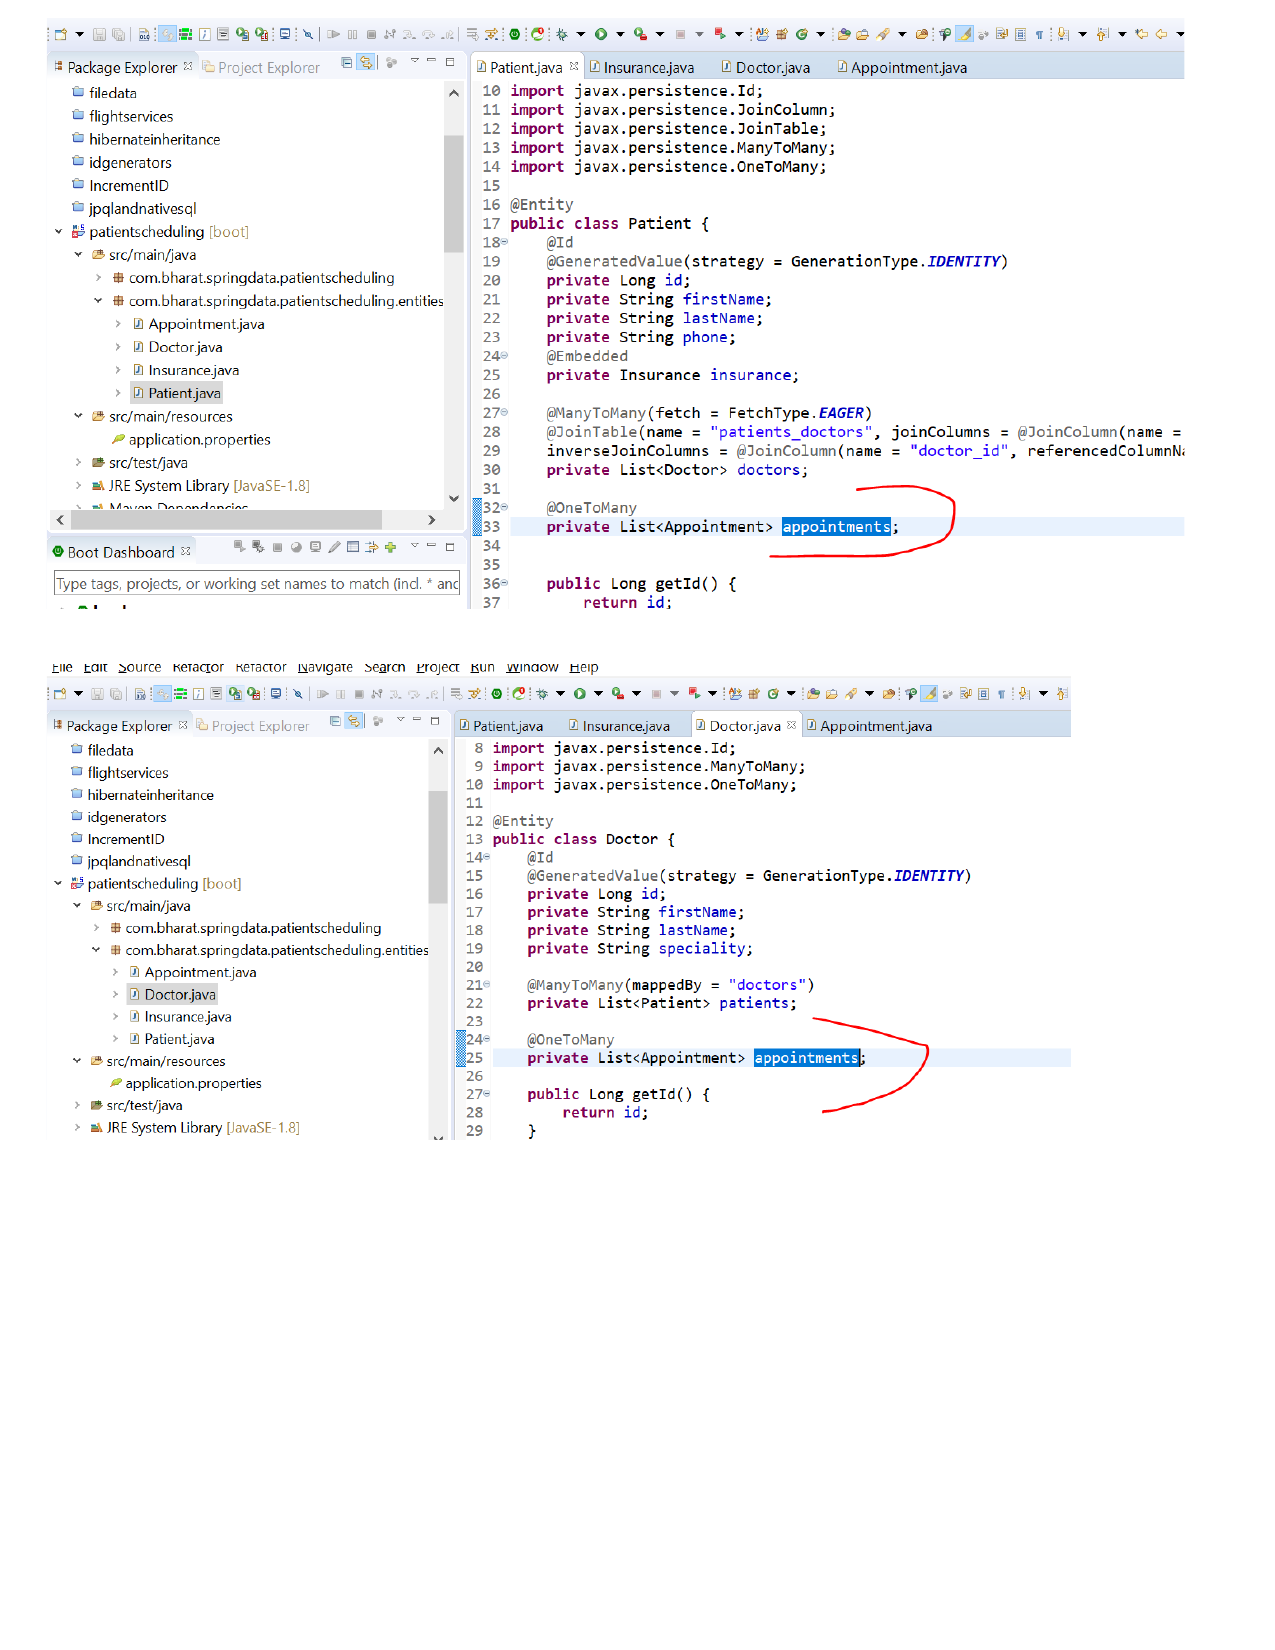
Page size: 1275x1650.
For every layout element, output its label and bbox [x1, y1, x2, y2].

picture [46, 664, 1071, 1140]
picture [46, 18, 1185, 609]
